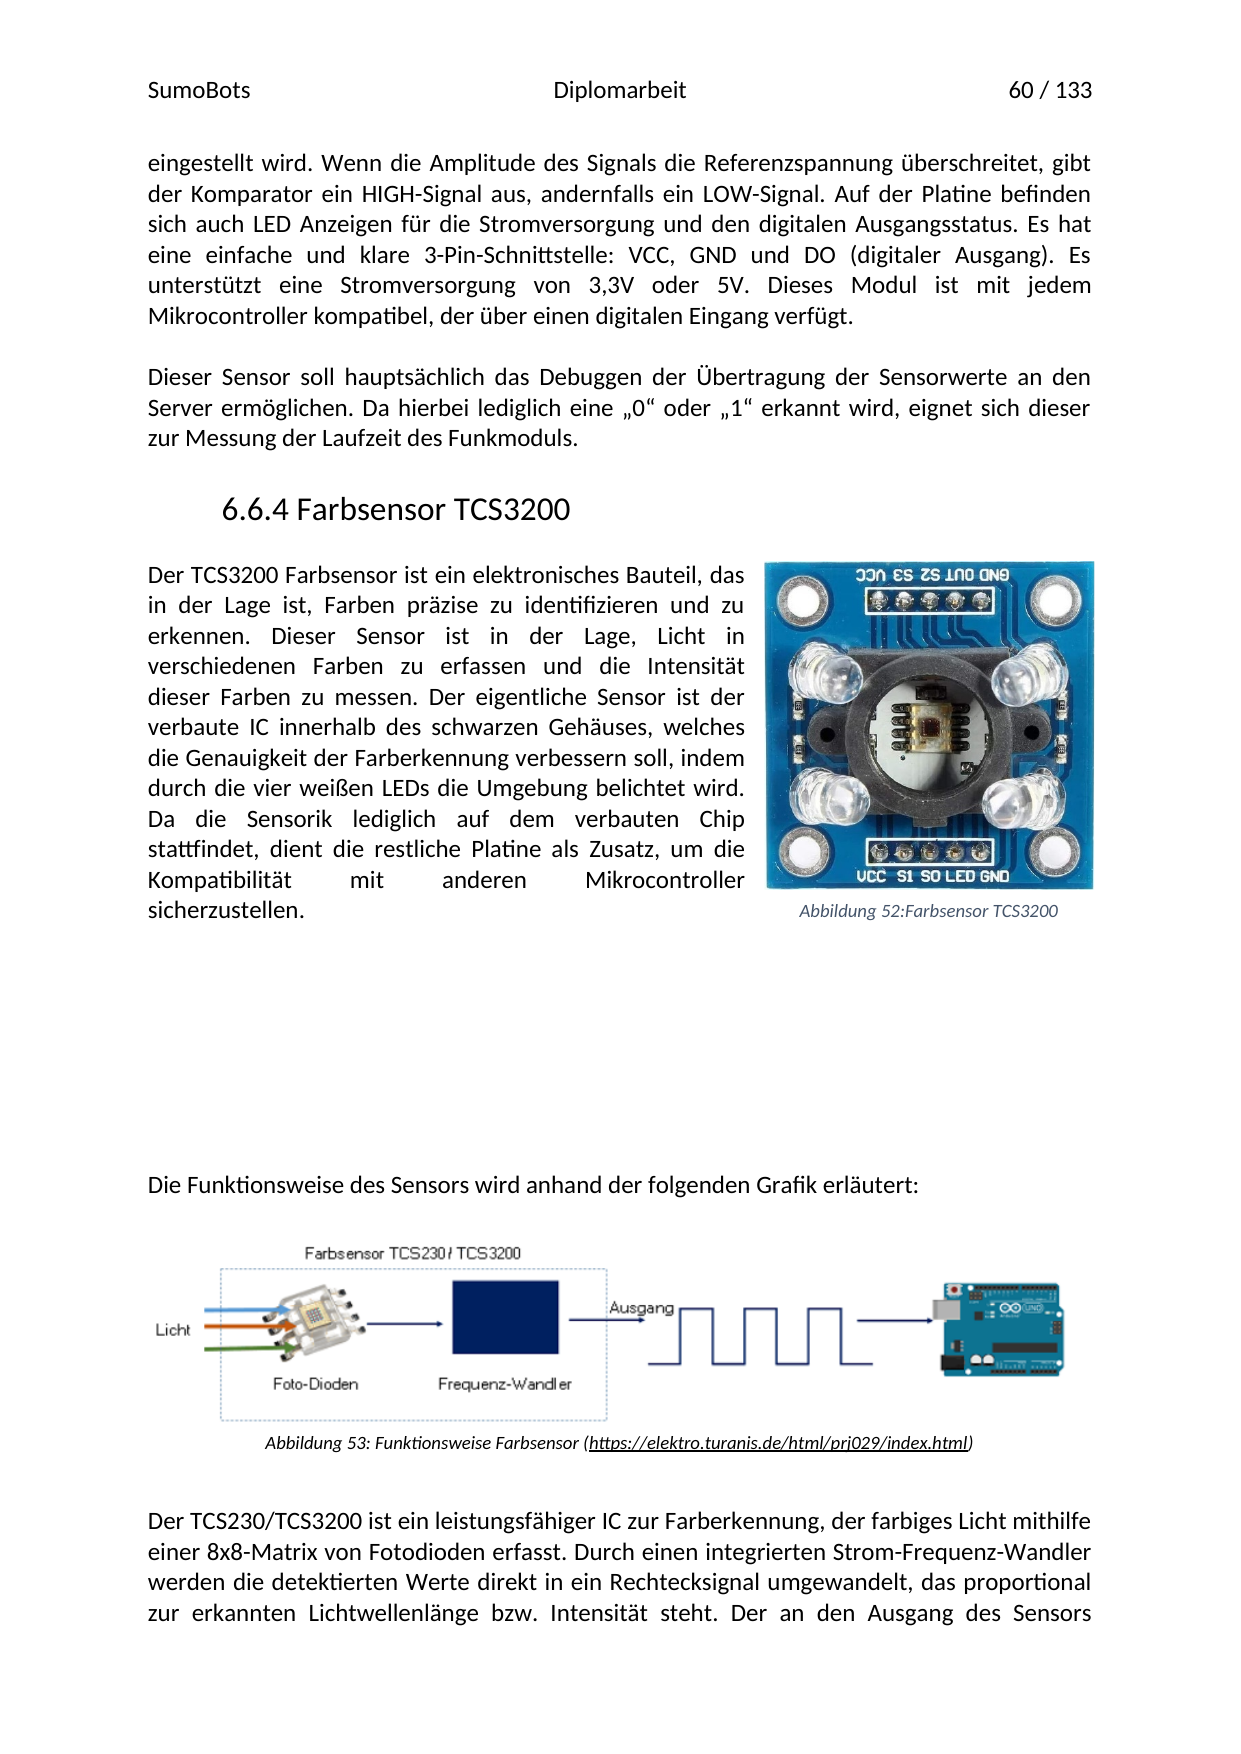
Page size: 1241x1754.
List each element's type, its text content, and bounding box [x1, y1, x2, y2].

text Dieser Sensor soll hauptsächlich das Debuggen der Übertragung der Sensorwerte an den Server ermöglichen. Da hierbei lediglich eine „0“ oder „1“ erkannt wird, eignet sich dieser zur Messung der Laufzeit des Funkmoduls. [148, 361, 1093, 453]
picture [147, 1230, 1093, 1431]
picture [764, 561, 1095, 890]
text Abbildung 53: Funktionsweise Farbsensor (https://elektro.turanis.de/html/prj029/index.html) [148, 1431, 1093, 1454]
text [148, 1505, 1093, 1627]
subtitle Farbsensor TCS3200 [221, 487, 1093, 528]
text Die Funktionsweise des Sensors wird anhand der folgenden Grafik erläutert: [148, 1169, 1093, 1200]
